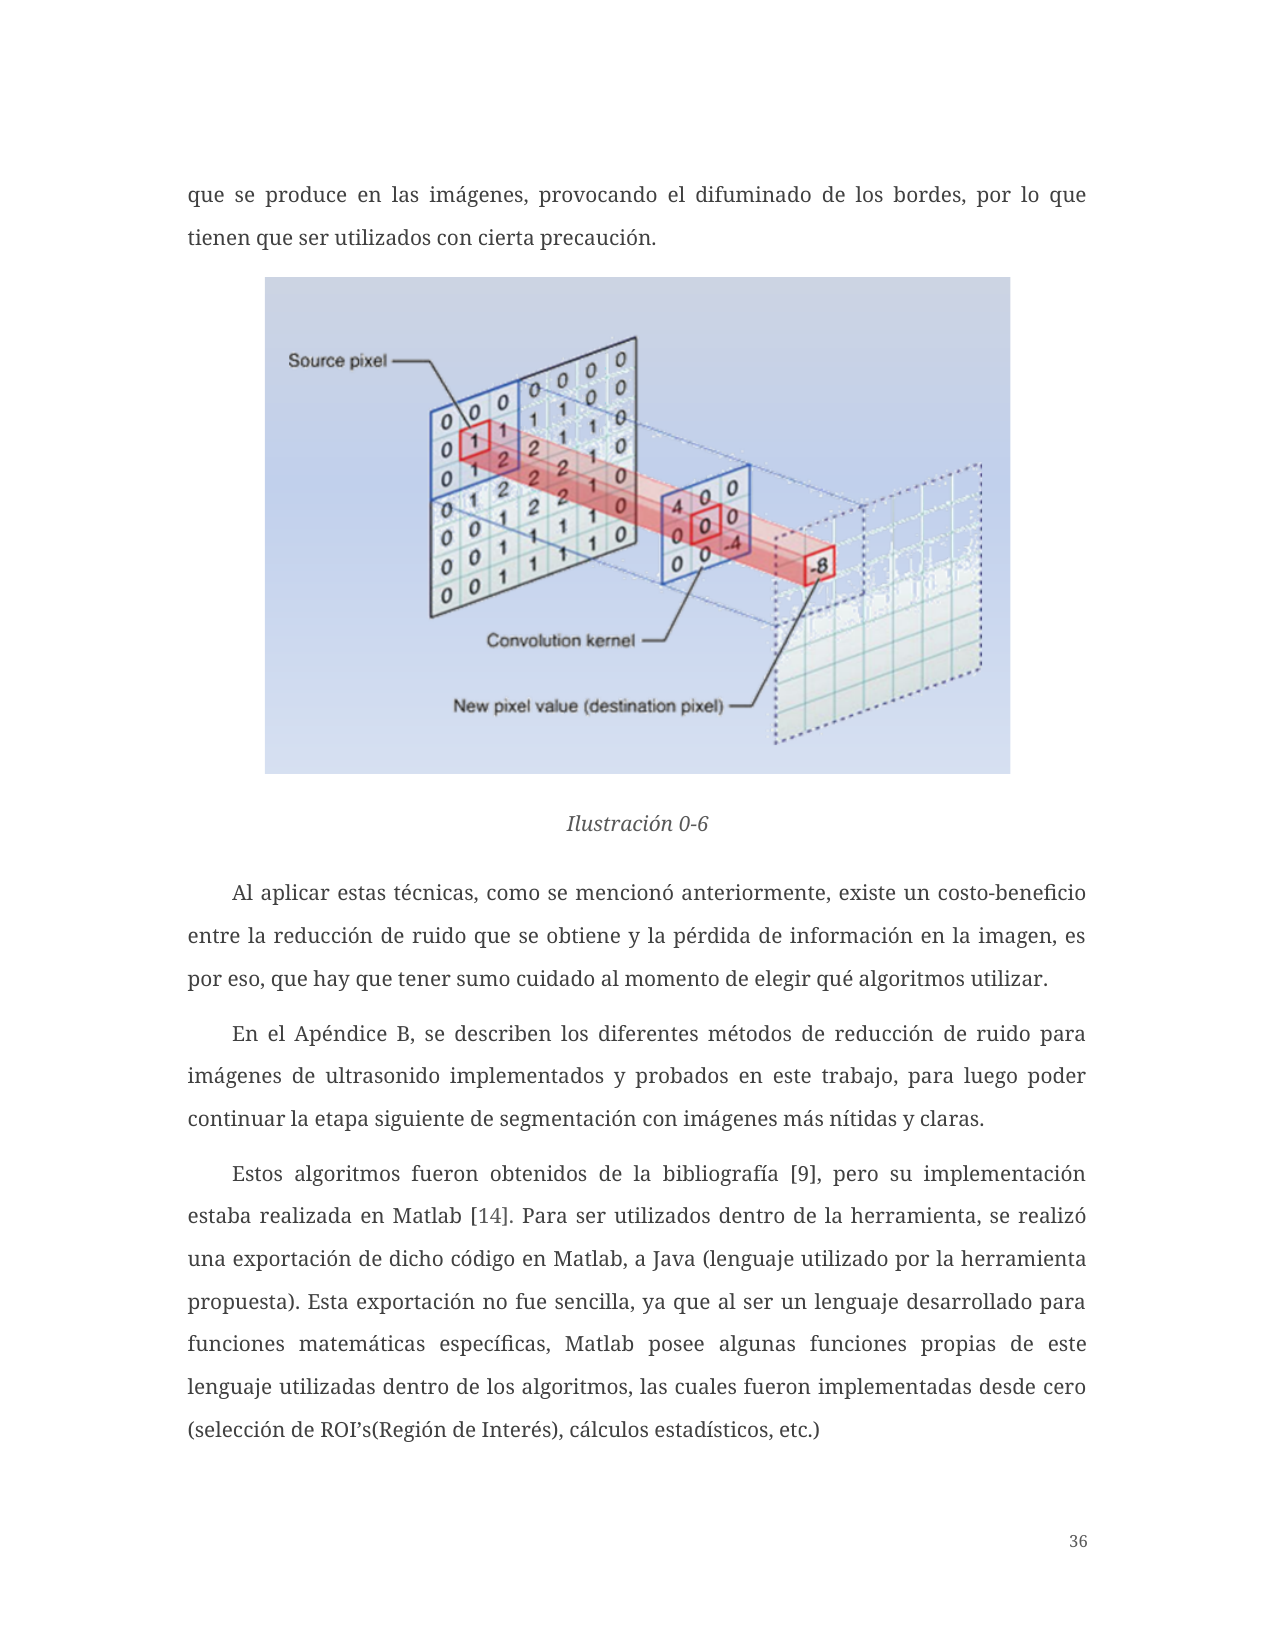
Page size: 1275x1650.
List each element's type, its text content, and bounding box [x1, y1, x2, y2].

picture [264, 277, 1011, 774]
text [187, 180, 1087, 251]
text Estos algoritmos fueron obtenidos de la bibliografía [9], pero su implementación estaba realizada en Matlab [14]. Para ser utilizados dentro de la herramienta, se realizó una exportación de dicho código en Matlab, a Java (lenguaje utilizado por la herramienta propuesta). Esta exportación no fue sencilla, ya que al ser un lenguaje desarrollado para funciones matemáticas específicas, Matlab posee algunas funciones propias de este lenguaje utilizadas dentro de los algoritmos, las cuales fueron implementadas desde cero (selección de ROI’s(Región de Interés), cálculos estadísticos, etc.) [187, 1159, 1087, 1443]
text Al aplicar estas técnicas, como se mencionó anteriormente, existe un costo-beneficio entre la reducción de ruido que se obtiene y la pérdida de información en la imagen, es por eso, que hay que tener sumo cuidado al momento de elegir qué algoritmos utilizar. [187, 878, 1087, 992]
text En el Apéndice B, se describen los diferentes métodos de reducción de ruido para imágenes de ultrasonido implementados y probados en este trabajo, para luego poder continuar la etapa siguiente de segmentación con imágenes más nítidas y claras. [187, 1019, 1087, 1132]
